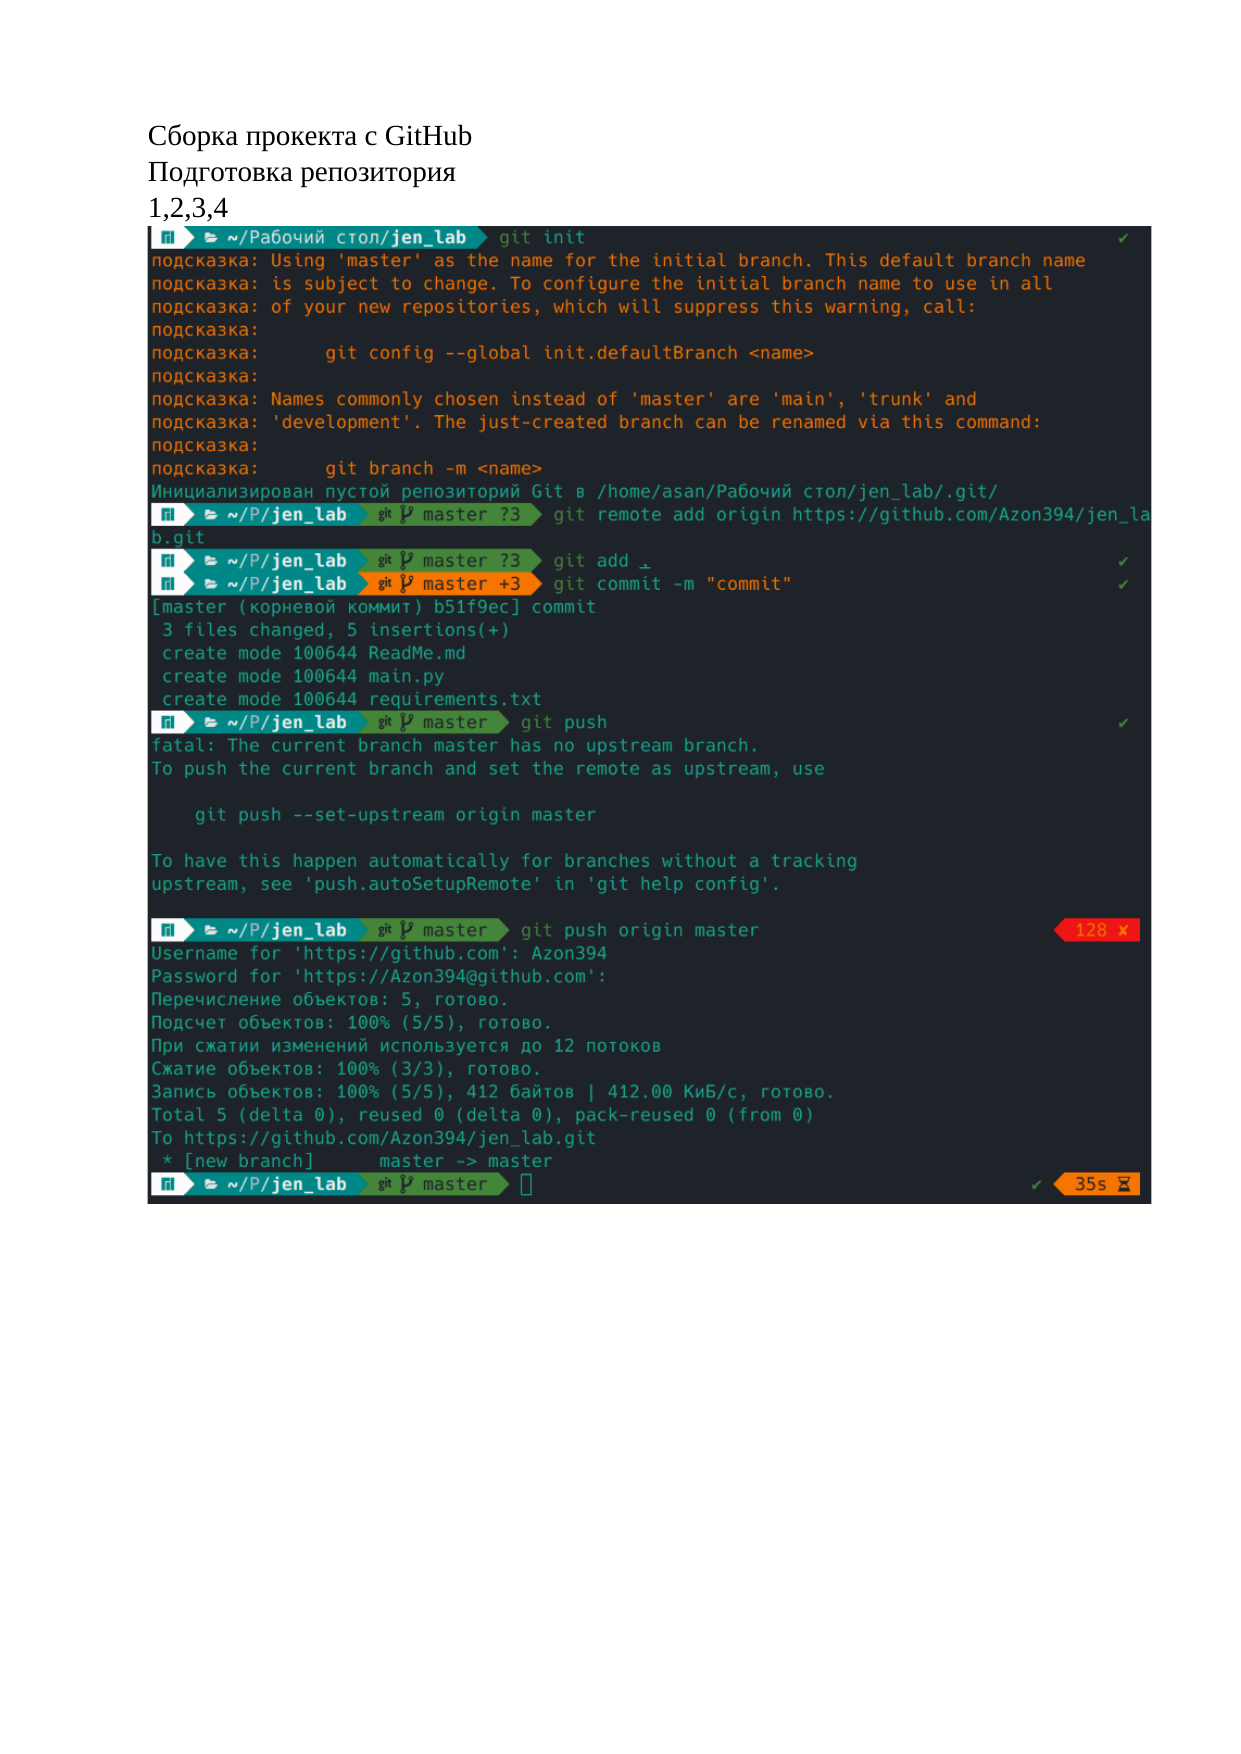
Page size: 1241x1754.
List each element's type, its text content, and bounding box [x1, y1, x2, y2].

list Подготовка репозитория [148, 154, 1152, 188]
picture [147, 226, 1152, 1204]
list Сборка прокекта с GitHub [148, 118, 1152, 152]
list 1,2,3,4 [148, 190, 1152, 224]
